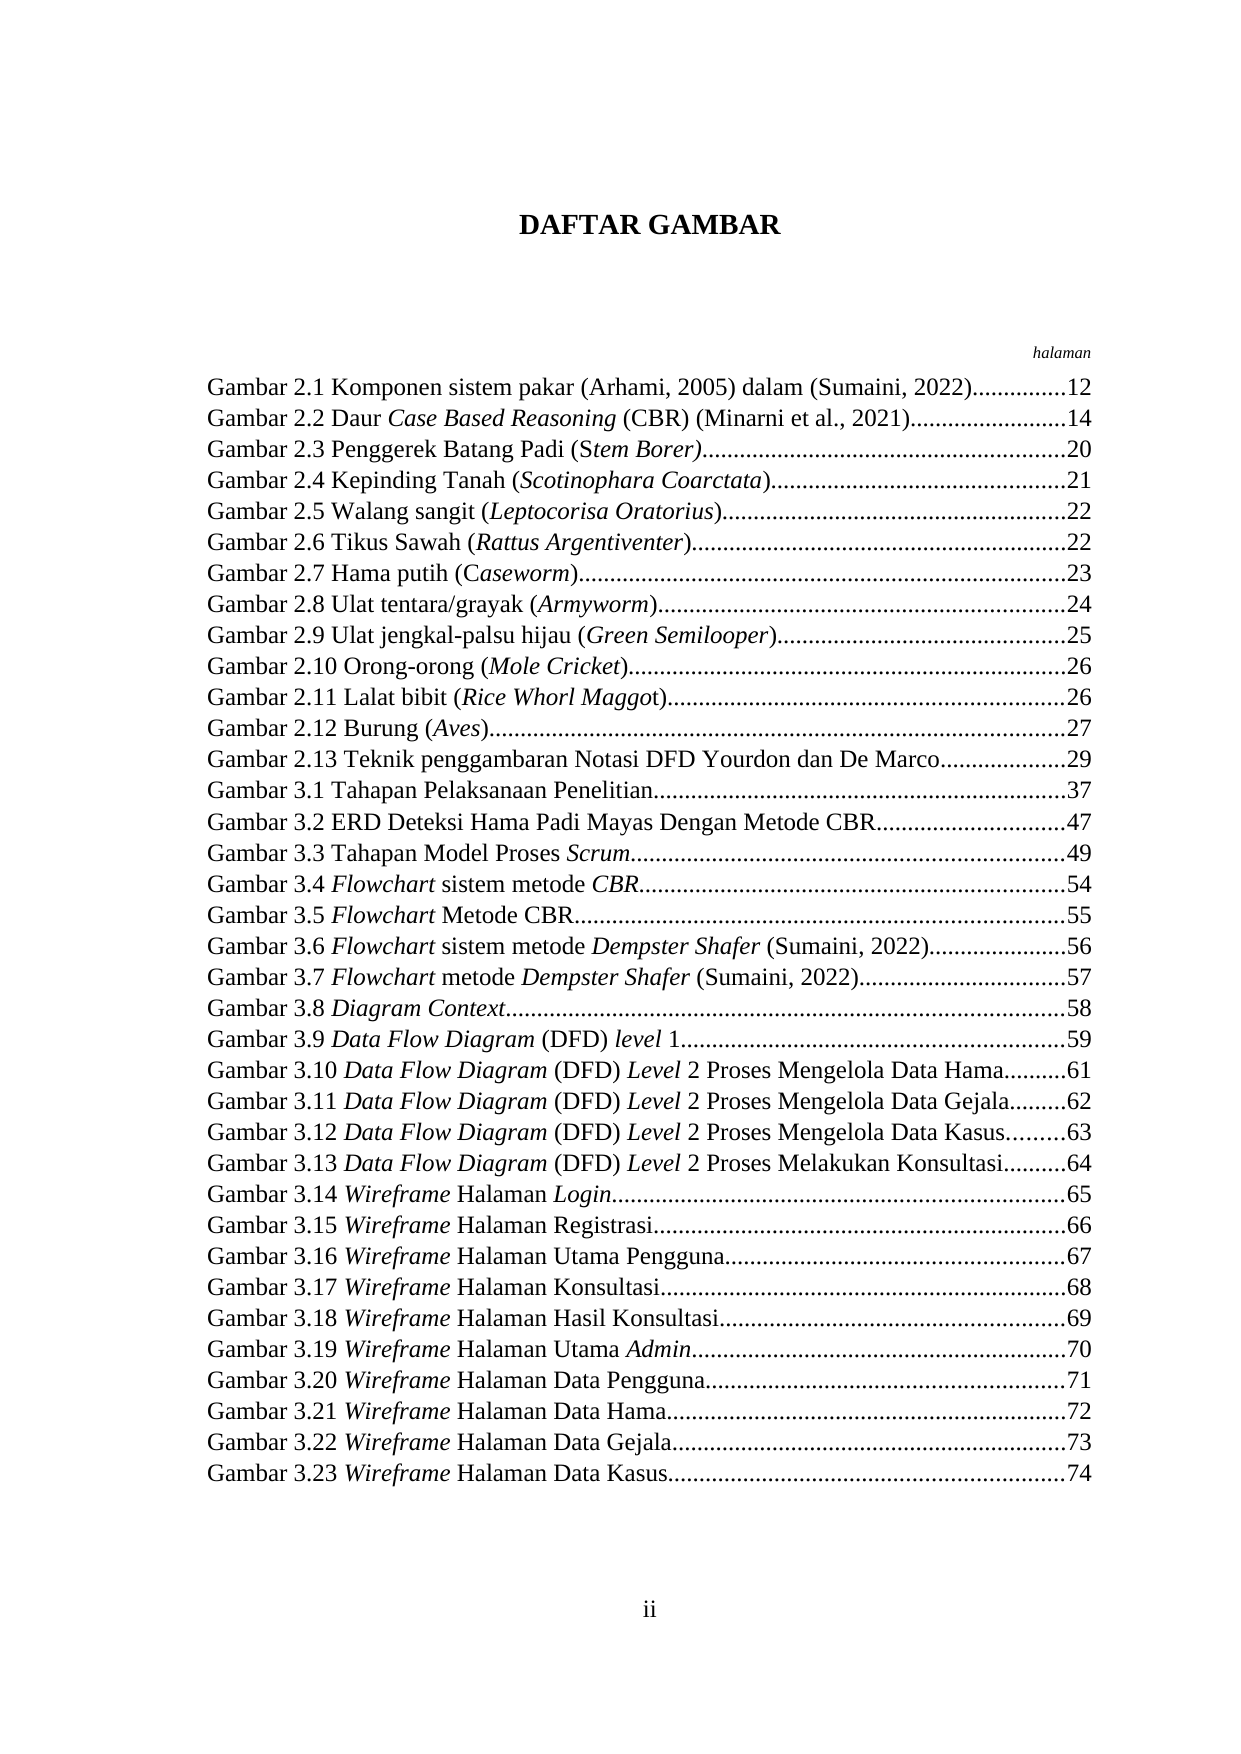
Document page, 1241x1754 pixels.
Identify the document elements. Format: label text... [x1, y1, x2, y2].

text Gambar 2.10 Orong-orong (Mole Cricket) 26 [207, 651, 1092, 680]
text Gambar 3.13 Data Flow Diagram (DFD) Level 2 Proses Melakukan Konsultasi 64 [207, 1148, 1092, 1177]
text Gambar 3.22 Wireframe Halaman Data Gejala 73 [207, 1427, 1092, 1456]
text Gambar 3.5 Flowchart Metode CBR 55 [207, 900, 1092, 928]
text Gambar 3.19 Wireframe Halaman Utama Admin 70 [207, 1334, 1092, 1363]
text Gambar 2.7 Hama putih (Caseworm) 23 [207, 558, 1092, 587]
text Gambar 3.11 Data Flow Diagram (DFD) Level 2 Proses Mengelola Data Gejala 62 [207, 1086, 1092, 1115]
text Gambar 3.1 Tahapan Pelaksanaan Penelitian 37 [207, 776, 1092, 804]
text Gambar 3.17 Wireframe Halaman Konsultasi 68 [207, 1272, 1092, 1301]
text Gambar 2.13 Teknik penggambaran Notasi DFD Yourdon dan De Marco 29 [207, 744, 1092, 773]
text Gambar 3.10 Data Flow Diagram (DFD) Level 2 Proses Mengelola Data Hama 61 [207, 1055, 1092, 1084]
text Gambar 2.5 Walang sangit (Leptocorisa Oratorius) 22 [207, 496, 1092, 525]
text Gambar 3.12 Data Flow Diagram (DFD) Level 2 Proses Mengelola Data Kasus 63 [207, 1117, 1092, 1146]
text Gambar 3.18 Wireframe Halaman Hasil Konsultasi 69 [207, 1303, 1092, 1332]
text Gambar 2.8 Ulat tentara/grayak (Armyworm) 24 [207, 589, 1092, 618]
text Gambar 3.6 Flowchart sistem metode Dempster Shafer (Sumaini, 2022) 56 [207, 931, 1092, 959]
text Gambar 2.4 Kepinding Tanah (Scotinophara Coarctata) 21 [207, 465, 1092, 494]
text Gambar 2.11 Lalat bibit (Rice Whorl Maggot) 26 [207, 682, 1092, 711]
text Gambar 3.8 Diagram Context 58 [207, 993, 1092, 1022]
text Gambar 2.1 Komponen sistem pakar (Arhami, 2005) dalam 12 [207, 372, 1092, 401]
text Gambar 3.2 ERD Deteksi Hama Padi Mayas Dengan Metode CBR 47 [207, 807, 1092, 835]
text Gambar 2.9 Ulat jengkal-palsu hijau (Green Semilooper) 25 [207, 620, 1092, 649]
text halaman [207, 343, 1092, 362]
text Gambar 2.12 Burung (Aves) 27 [207, 713, 1092, 742]
text Gambar 3.20 Wireframe Halaman Data Pengguna 71 [207, 1365, 1092, 1394]
text Gambar 3.23 Wireframe Halaman Data Kasus 74 [207, 1458, 1092, 1487]
text Gambar 3.21 Wireframe Halaman Data Hama 72 [207, 1396, 1092, 1425]
text Gambar 3.14 Wireframe Halaman Login 65 [207, 1179, 1092, 1208]
text Gambar 3.9 Data Flow Diagram (DFD) level 1 59 [207, 1024, 1092, 1053]
text Gambar 3.3 Tahapan Model Proses Scrum 49 [207, 838, 1092, 866]
text Gambar 2.3 Penggerek Batang Padi (Stem Borer) 20 [207, 434, 1092, 463]
title DAFTAR GAMBAR [207, 207, 1092, 240]
text Gambar 3.4 Flowchart sistem metode CBR 54 [207, 869, 1092, 897]
text Gambar 2.6 Tikus Sawah (Rattus Argentiventer) 22 [207, 527, 1092, 556]
text Gambar 2.2 Daur Case Based Reasoning (CBR) 14 [207, 403, 1092, 432]
text Gambar 3.7 Flowchart metode Dempster Shafer (Sumaini, 2022) 57 [207, 962, 1092, 991]
text Gambar 3.15 Wireframe Halaman Registrasi 66 [207, 1210, 1092, 1239]
text Gambar 3.16 Wireframe Halaman Utama Pengguna 67 [207, 1241, 1092, 1270]
